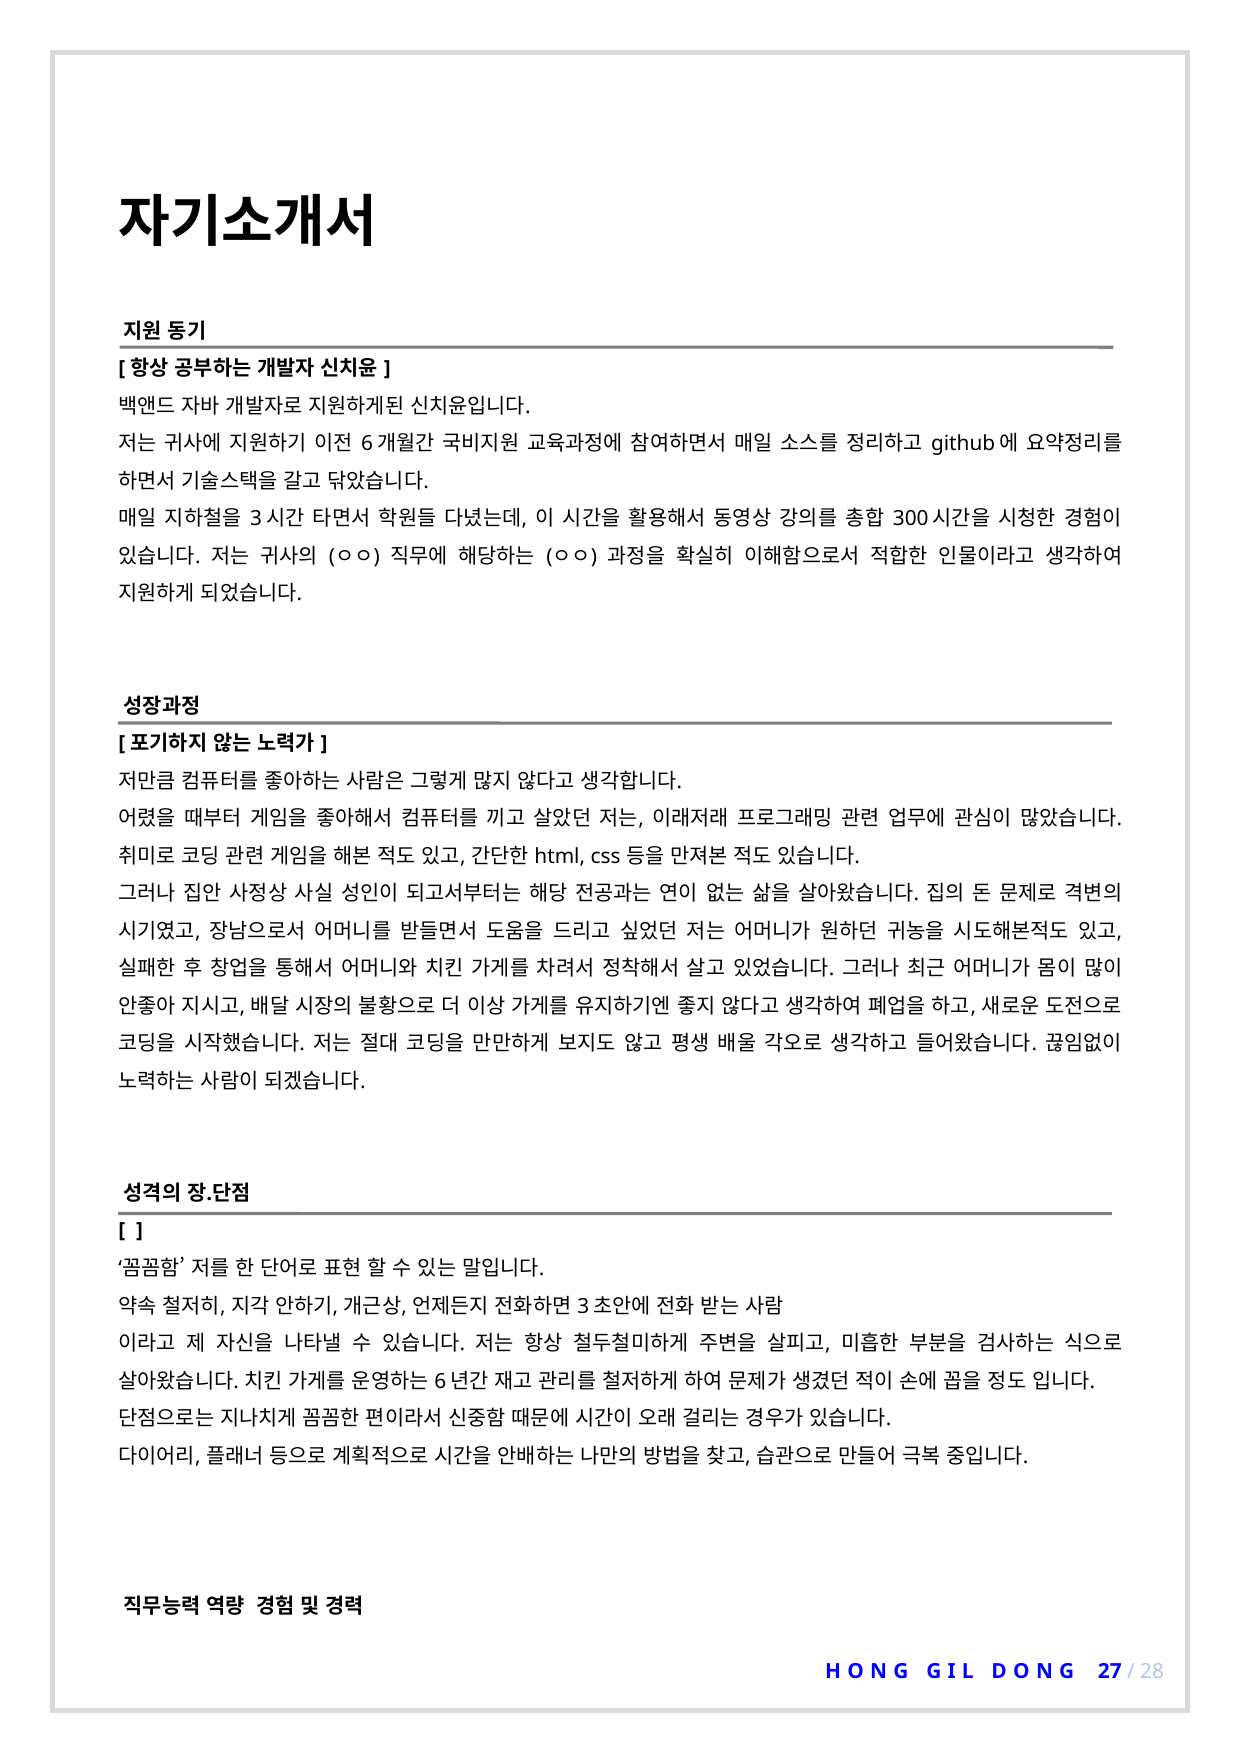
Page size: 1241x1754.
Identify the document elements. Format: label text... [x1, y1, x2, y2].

text [ ] [118, 1211, 1122, 1248]
text ‘꼼꼼함’ 저를 한 단어로 표현 할 수 있는 말입니다. [118, 1248, 1122, 1286]
text 단점으로는 지나치게 꼼꼼한 편이라서 신중함 때문에 시간이 오래 걸리는 경우가 있습니다. [118, 1398, 1122, 1436]
text 성장과정 [118, 686, 1122, 723]
text 다이어리, 플래너 등으로 계획적으로 시간을 안배하는 나만의 방법을 찾고, 습관으로 만들어 극복 중입니다. [118, 1436, 1122, 1473]
text 그러나 집안 사정상 사실 성인이 되고서부터는 해당 전공과는 연이 없는 삶을 살아왔습니다. 집의 돈 문제로 격변의 시기였고, 장남으로서 어머니를 받들면서 도움을 드리고 싶었던 저는 어머니가 원하던 귀농을 시도해본적도 있고, 실패한 후 창업을 통해서 어머니와 치킨 가게를 차려서 정착해서 살고 있었습니다. 그러나 최근 어머니가 몸이 많이 안좋아 지시고, 배달 시장의 불황으로 더 이상 가게를 유지하기엔 좋지 않다고 생각하여 폐업을 하고, 새로운 도전으로 코딩을 시작했습니다. 저는 절대 코딩을 만만하게 보지도 않고 평생 배울 각오로 생각하고 들어왔습니다. 끊임없이 노력하는 사람이 되겠습니다. [118, 873, 1122, 1098]
text 저만큼 컴퓨터를 좋아하는 사람은 그렇게 많지 않다고 생각합니다. [118, 761, 1122, 798]
text 약속 철저히, 지각 안하기, 개근상, 언제든지 전화하면 3초안에 전화 받는 사람 [118, 1286, 1122, 1323]
text 백앤드 자바 개발자로 지원하게된 신치윤입니다. [118, 386, 1122, 423]
text 저는 귀사에 지원하기 이전 6개월간 국비지원 교육과정에 참여하면서 매일 소스를 정리하고 github에 요약정리를 하면서 기술스택을 갈고 닦았습니다. [118, 423, 1122, 498]
text [ 항상 공부하는 개발자 신치윤 ] [118, 348, 1122, 386]
text 자기소개서 [118, 161, 1122, 273]
text 매일 지하철을 3시간 타면서 학원들 다녔는데, 이 시간을 활용해서 동영상 강의를 총합 300시간을 시청한 경험이 있습니다. 저는 귀사의 (ㅇㅇ) 직무에 해당하는 (ㅇㅇ) 과정을 확실히 이해함으로서 적합한 인물이라고 생각하여 지원하게 되었습니다. [118, 498, 1122, 611]
text 성격의 장.단점 [118, 1173, 1122, 1211]
text 직무능력 역량 경험 및 경력 [118, 1586, 1122, 1623]
text 이라고 제 자신을 나타낼 수 있습니다. 저는 항상 철두철미하게 주변을 살피고, 미흡한 부분을 검사하는 식으로 살아왔습니다. 치킨 가게를 운영하는 6년간 재고 관리를 철저하게 하여 문제가 생겼던 적이 손에 꼽을 정도 입니다. [118, 1323, 1122, 1398]
text [ 포기하지 않는 노력가 ] [118, 723, 1122, 761]
text 어렸을 때부터 게임을 좋아해서 컴퓨터를 끼고 살았던 저는, 이래저래 프로그래밍 관련 업무에 관심이 많았습니다. 취미로 코딩 관련 게임을 해본 적도 있고, 간단한 html, css 등을 만져본 적도 있습니다. [118, 798, 1122, 873]
text 지원 동기 [118, 311, 1122, 348]
